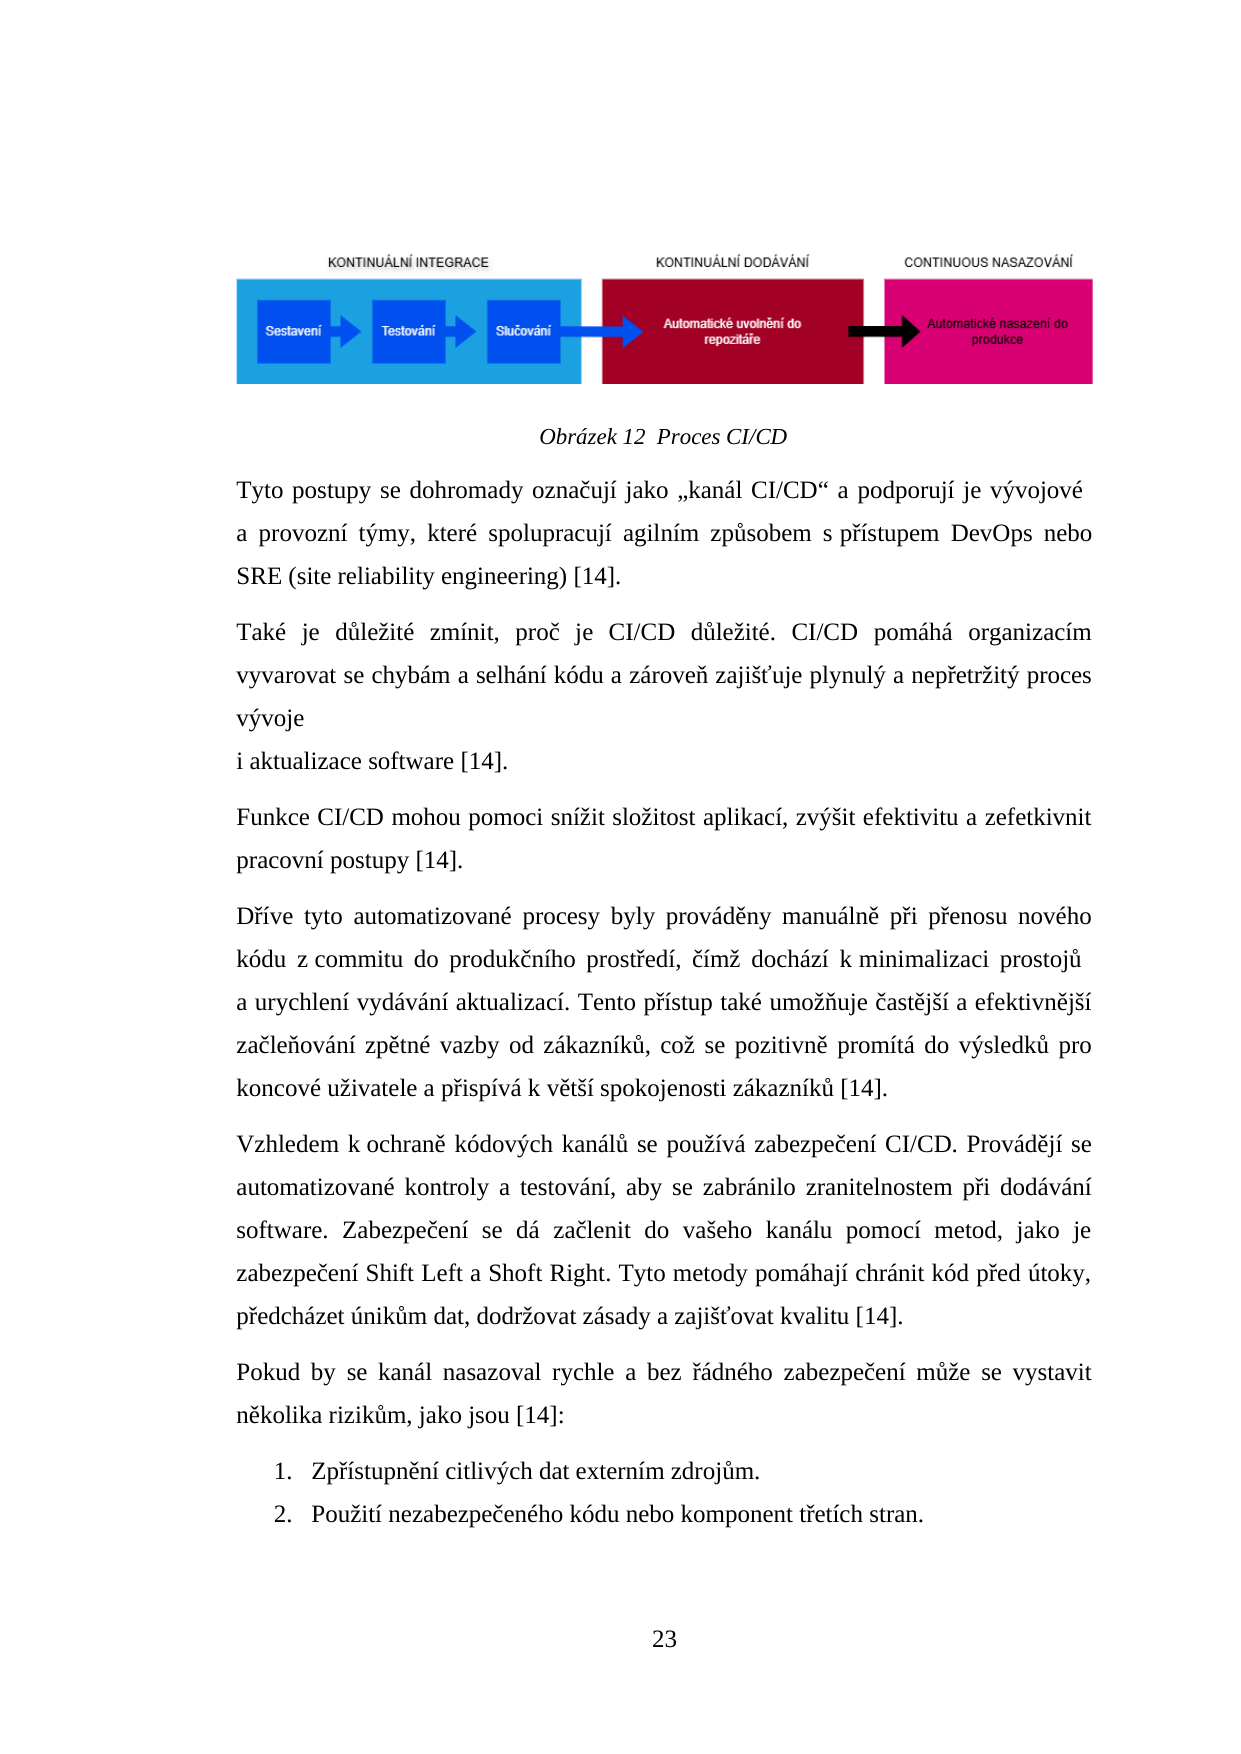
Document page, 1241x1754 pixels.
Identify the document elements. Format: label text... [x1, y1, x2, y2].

text Dříve tyto automatizované procesy byly prováděny manuálně při přenosu nového kódu z commitu do produkčního prostředí, čímž dochází k minimalizaci prostojů a urychlení vydávání aktualizací. Tento přístup také umožňuje častější a efektivnější začleňování zpětné vazby od zákazníků, což se pozitivně promítá do výsledků pro koncové uživatele a přispívá k větší spokojenosti zákazníků [14]. [236, 901, 1092, 1102]
text Obrázek 12 Proces CI/CD [236, 423, 1092, 449]
text Funkce CI/CD mohou pomoci snížit složitost aplikací, zvýšit efektivitu a zefetkivnit pracovní postupy [14]. [236, 802, 1092, 874]
text Pokud by se kanál nasazoval rychle a bez řádného zabezpečení může se vystavit několika rizikům, jako jsou [14]: [236, 1357, 1092, 1429]
list Použití nezabezpečeného kódu nebo komponent třetích stran. [274, 1499, 1092, 1528]
text Také je důležité zmínit, proč je CI/CD důležité. CI/CD pomáhá organizacím vyvarovat se chybám a selhání kódu a zároveň zajišťuje plynulý a nepřetržitý proces vývoje i aktualizace software [14]. [236, 617, 1092, 775]
picture [236, 248, 1093, 384]
list Zpřístupnění citlivých dat externím zdrojům. [274, 1456, 1092, 1484]
text Tyto postupy se dohromady označují jako „kanál CI/CD“ a podporují je vývojové a provozní týmy, které spolupracují agilním způsobem s přístupem DevOps nebo SRE (site reliability engineering) [14]. [236, 475, 1092, 590]
text Vzhledem k ochraně kódových kanálů se používá zabezpečení CI/CD. Provádějí se automatizované kontroly a testování, aby se zabránilo zranitelnostem při dodávání software. Zabezpečení se dá začlenit do vašeho kanálu pomocí metod, jako je zabezpečení Shift Left a Shoft Right. Tyto metody pomáhají chránit kód před útoky, předcházet únikům dat, dodržovat zásady a zajišťovat kvalitu [14]. [236, 1129, 1092, 1330]
